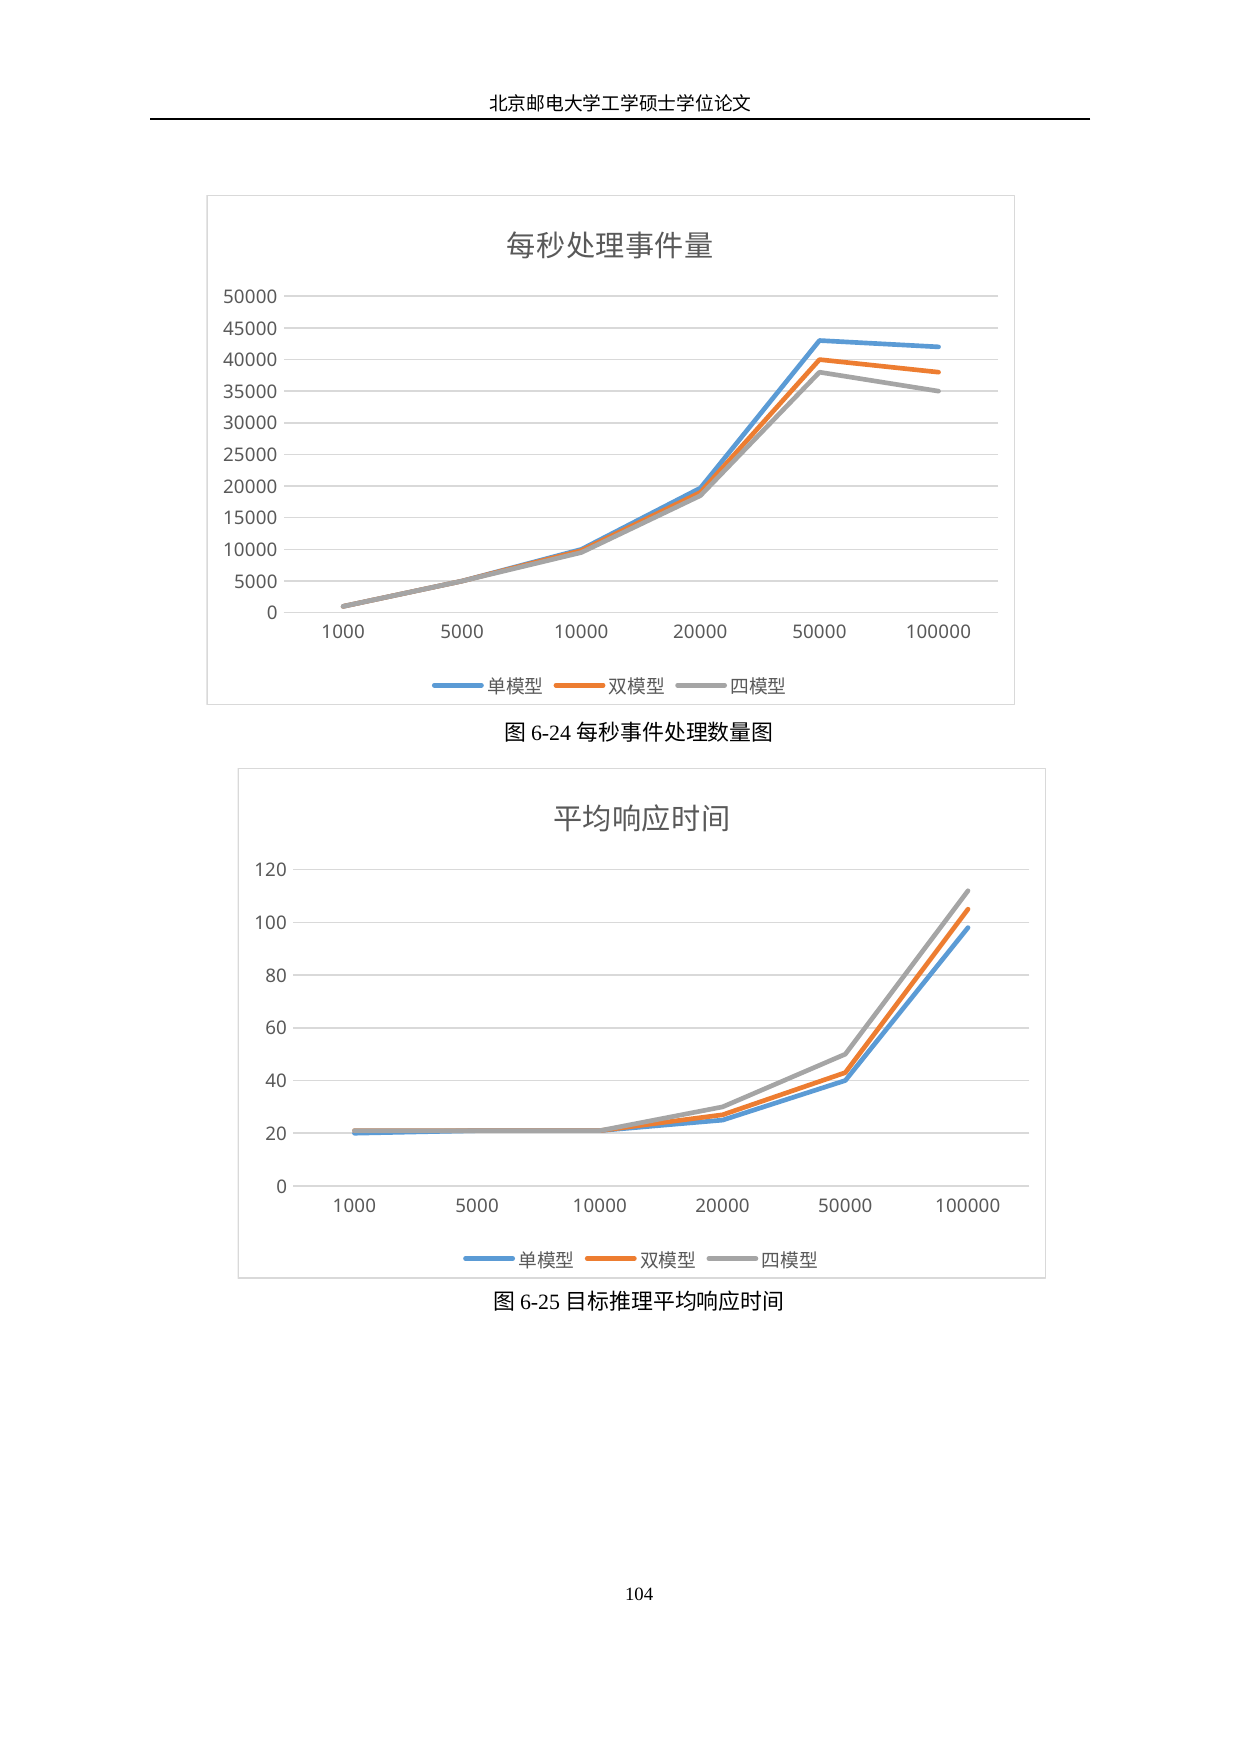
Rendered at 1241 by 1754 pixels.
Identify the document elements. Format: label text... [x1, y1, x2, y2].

text 图6-24 每秒事件处理数量图 [150, 714, 1090, 747]
text 图6-25 目标推理平均响应时间 [150, 1283, 1090, 1316]
